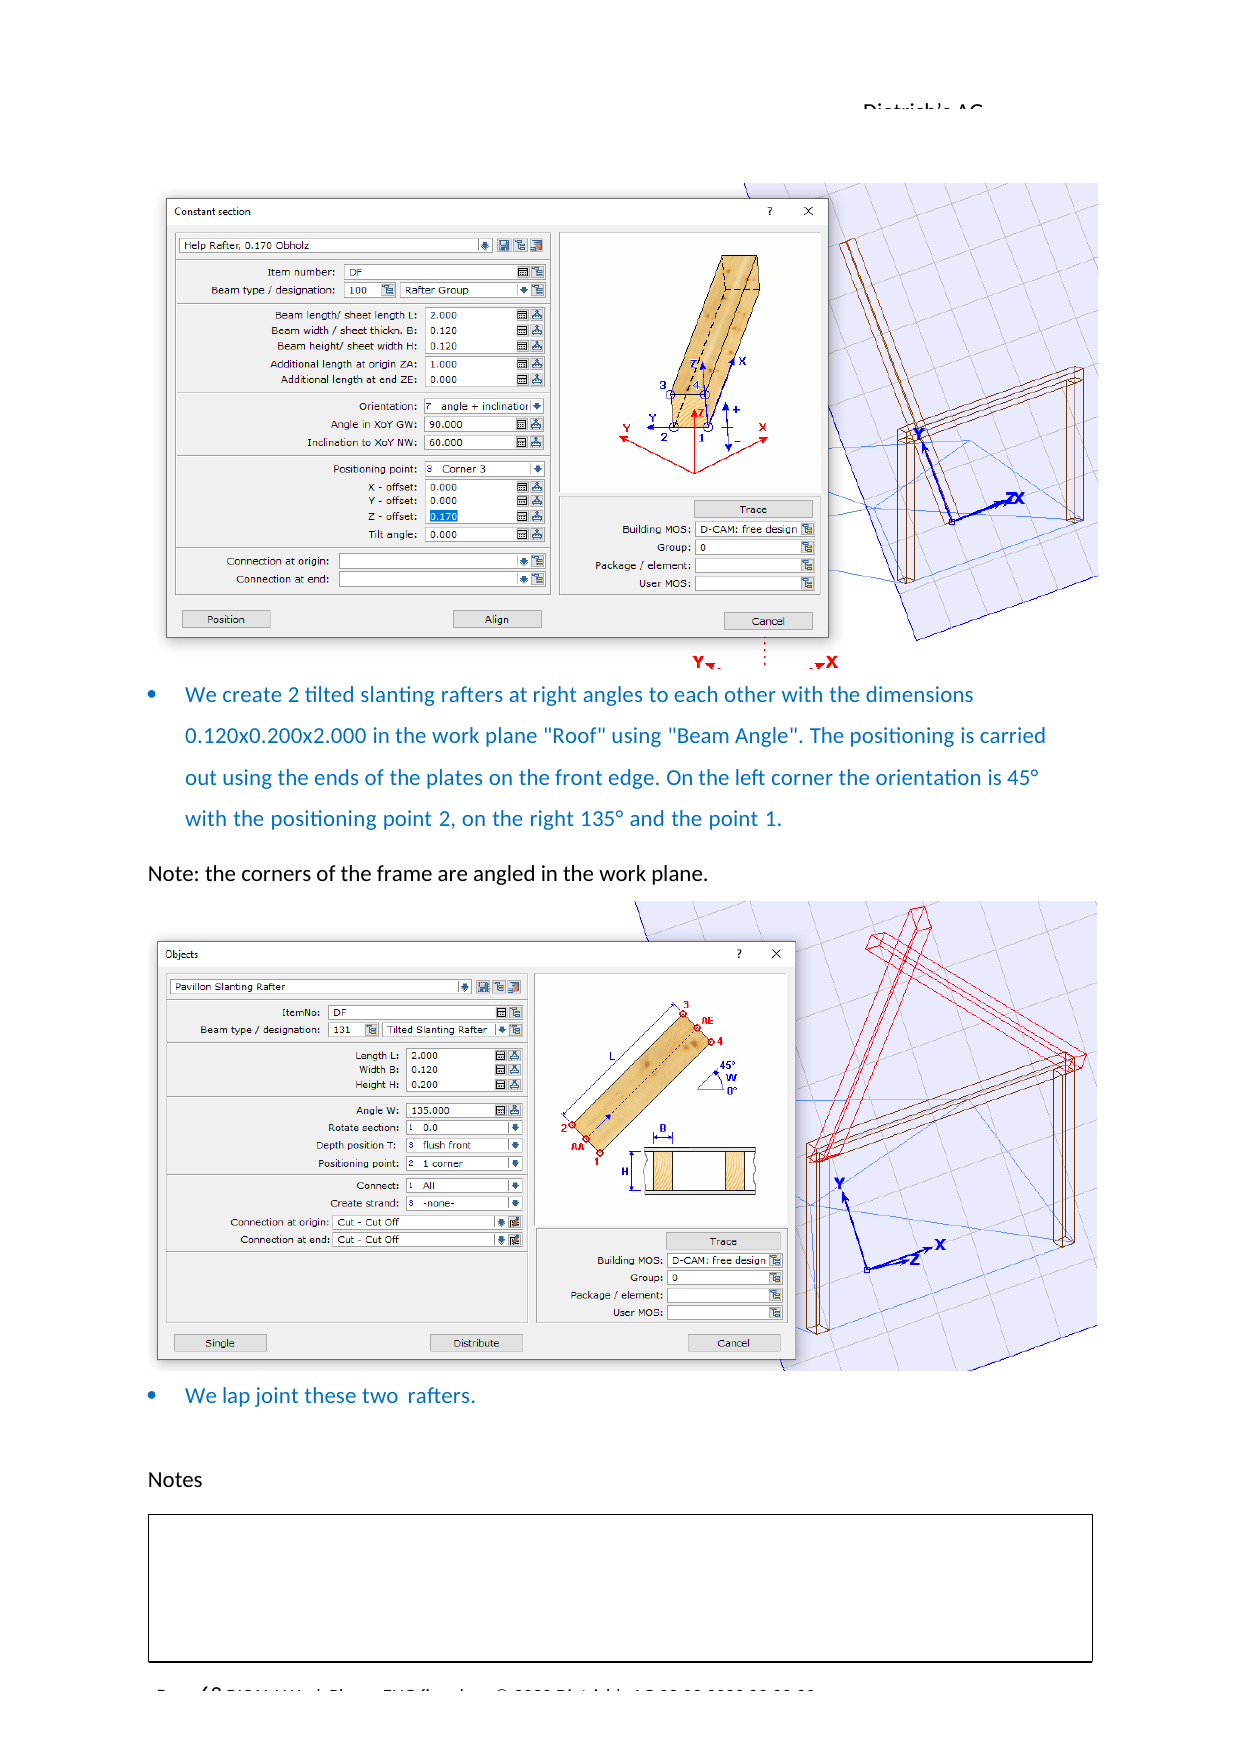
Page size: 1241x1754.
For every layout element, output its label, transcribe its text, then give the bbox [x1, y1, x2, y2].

list We create 2 tilted slanting rafters at right angles to each other with the dimensions 0.120x0.200x2.000 in the work plane "Roof" using "Beam Angle". The positioning is carried out using the ends of the plates on the front edge. On the left corner the orientation is 45° with the positioning point 2, on the right 135° and the point 1. [148, 680, 1066, 832]
picture [153, 183, 1099, 669]
picture [147, 901, 1098, 1371]
text Note: the corners of the frame are angled in the work plane. [148, 859, 1163, 887]
text Notes [148, 1465, 1163, 1493]
